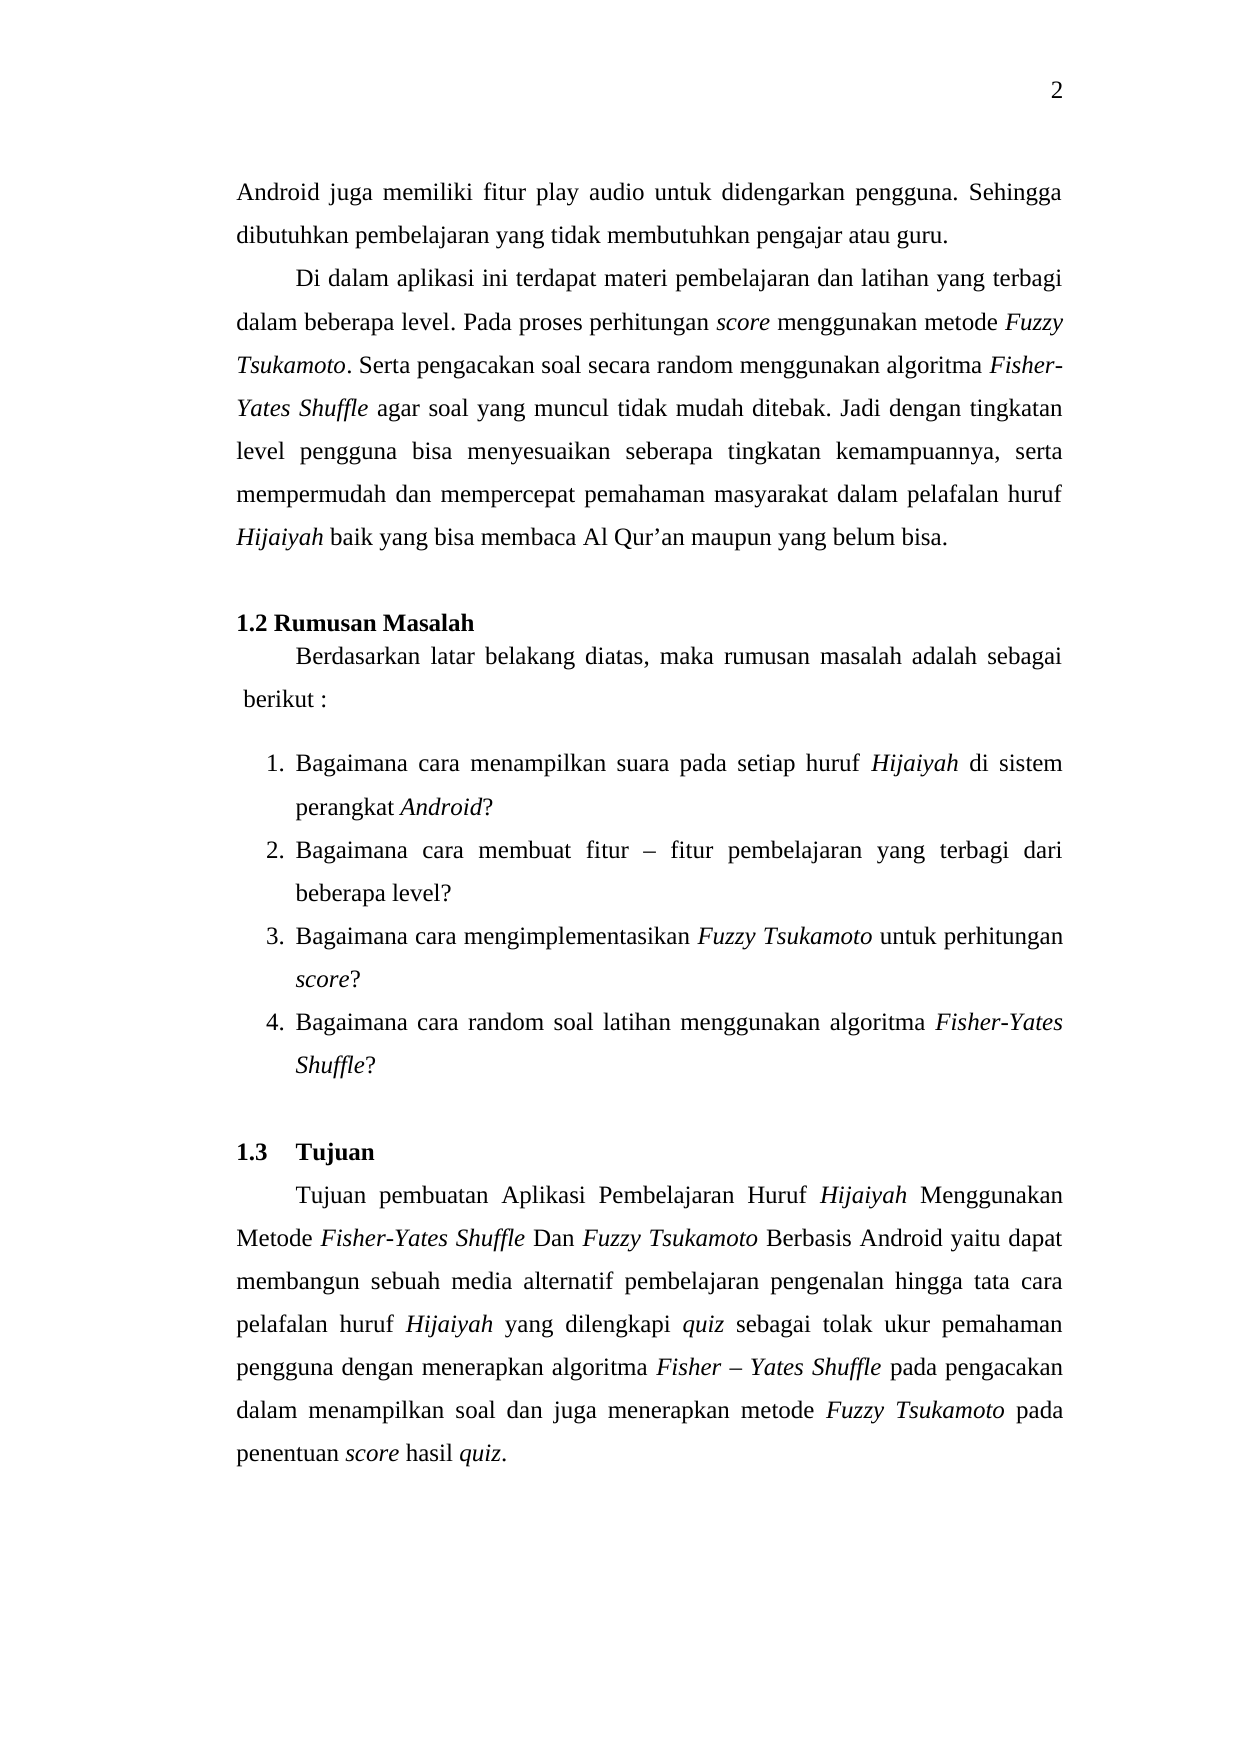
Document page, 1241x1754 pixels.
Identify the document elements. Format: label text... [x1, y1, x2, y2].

list Tujuan [236, 1137, 1063, 1165]
list Berdasarkan latar belakang diatas, maka rumusan masalah adalah sebagai berikut : [243, 641, 1063, 713]
list Bagaimana cara menampilkan suara pada setiap huruf Hijaiyah di sistem perangkat Android? [266, 748, 1063, 820]
list Bagaimana cara mengimplementasikan Fuzzy Tsukamoto untuk perhitungan score? [266, 921, 1063, 993]
list Rumusan Masalah [236, 608, 1063, 637]
text Tujuan pembuatan Aplikasi Pembelajaran Huruf Hijaiyah Menggunakan Metode Fisher-Yates Shuffle Dan Fuzzy Tsukamoto Berbasis Android yaitu dapat membangun sebuah media alternatif pembelajaran pengenalan hingga tata cara pelafalan huruf Hijaiyah yang dilengkapi quiz sebagai tolak ukur pemahaman pengguna dengan menerapkan algoritma Fisher – Yates Shuffle pada pengacakan dalam menampilkan soal dan juga menerapkan metode Fuzzy Tsukamoto pada penentuan score hasil quiz. [236, 1180, 1063, 1467]
list Bagaimana cara membuat fitur – fitur pembelajaran yang terbagi dari beberapa level? [266, 835, 1063, 907]
list Bagaimana cara random soal latihan menggunakan algoritma Fisher-Yates Shuffle? [266, 1007, 1063, 1079]
text Android juga memiliki fitur play audio untuk didengarkan pengguna. Sehingga dibutuhkan pembelajaran yang tidak membutuhkan pengajar atau guru. [236, 177, 1063, 249]
text Di dalam aplikasi ini terdapat materi pembelajaran dan latihan yang terbagi dalam beberapa level. Pada proses perhitungan score menggunakan metode Fuzzy Tsukamoto. Serta pengacakan soal secara random menggunakan algoritma Fisher-Yates Shuffle agar soal yang muncul tidak mudah ditebak. Jadi dengan tingkatan level pengguna bisa menyesuaikan seberapa tingkatan kemampuannya, serta mempermudah dan mempercepat pemahaman masyarakat dalam pelafalan huruf Hijaiyah baik yang bisa membaca Al Qur’an maupun yang belum bisa. [236, 263, 1063, 551]
